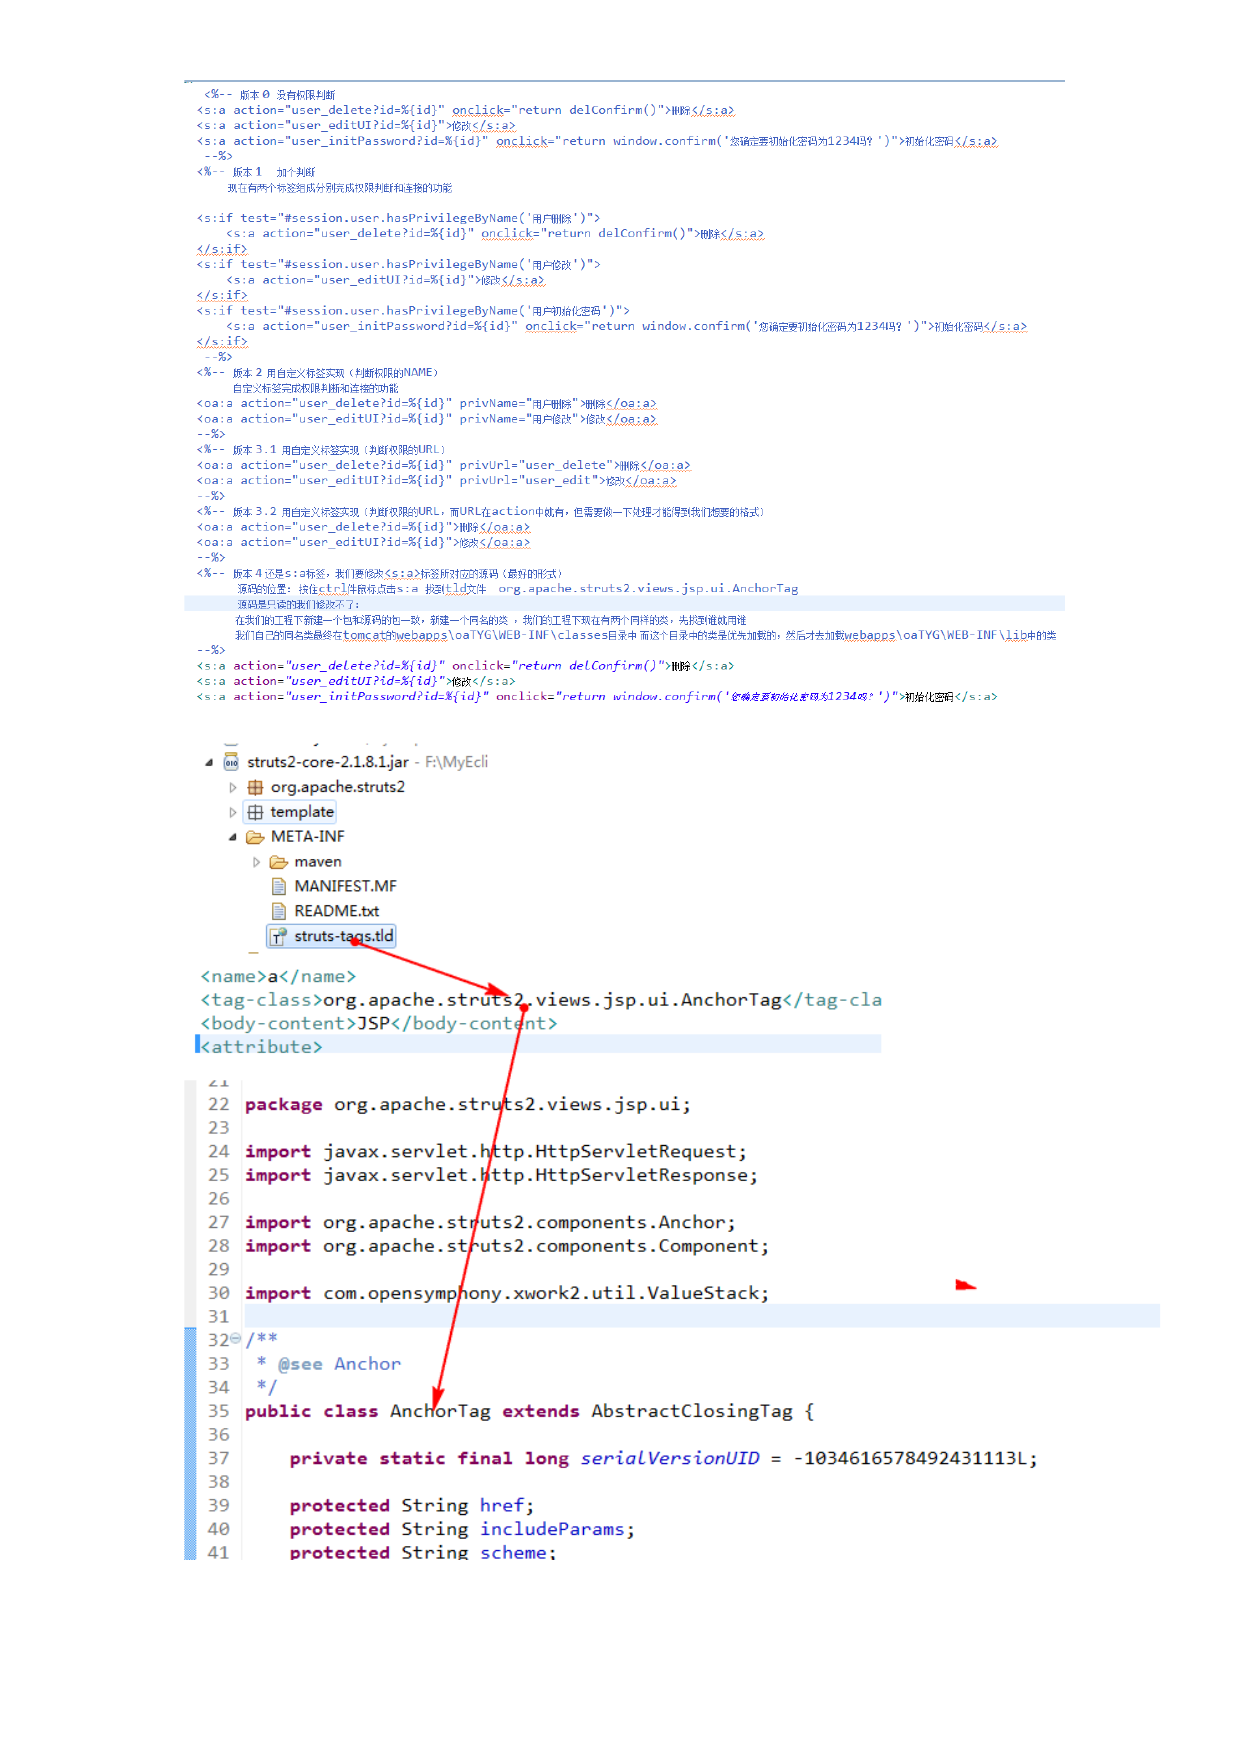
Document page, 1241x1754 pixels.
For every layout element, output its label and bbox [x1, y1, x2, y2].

picture [184, 80, 1065, 726]
picture [184, 730, 1160, 1560]
